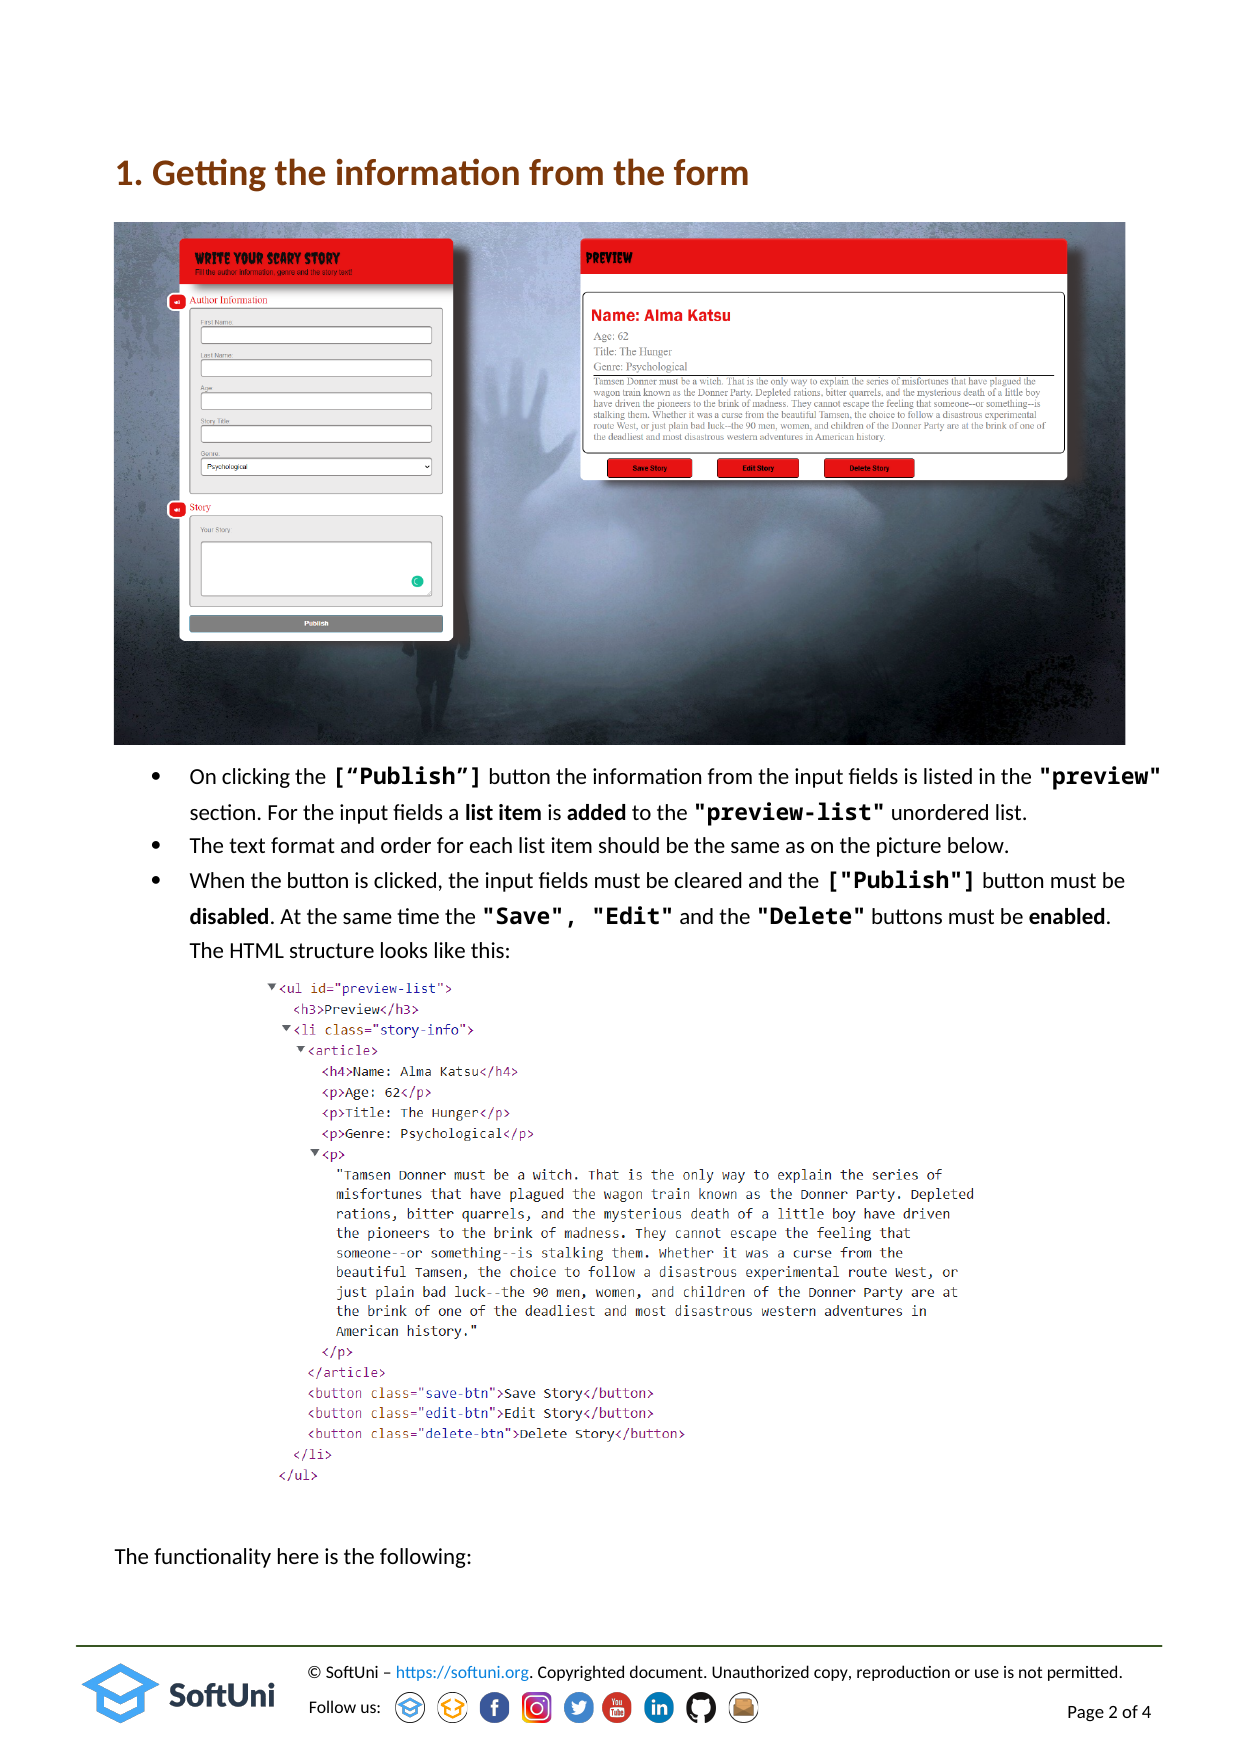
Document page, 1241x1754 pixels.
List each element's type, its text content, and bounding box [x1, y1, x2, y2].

picture [658, 1705, 667, 1714]
text The functionality here is the following: [114, 1542, 1163, 1570]
picture [75, 1658, 281, 1729]
picture [113, 222, 1126, 745]
picture [644, 1714, 653, 1723]
picture [686, 1692, 716, 1723]
picture [395, 1692, 425, 1723]
picture [728, 1692, 759, 1723]
picture [479, 1692, 510, 1723]
picture [522, 1692, 552, 1723]
list Getting the information from the form [114, 148, 1163, 194]
picture [564, 1692, 594, 1723]
picture [602, 1692, 632, 1723]
picture [437, 1692, 468, 1723]
picture [665, 1692, 674, 1701]
picture [665, 1714, 674, 1723]
list The HTML structure looks like this: [189, 936, 1163, 964]
picture [644, 1692, 653, 1701]
list When the button is clicked, the input fields must be cleared and the ["Publish"] button must be disabled. At the same time the "Save", "Edit" and the "Delete" buttons must be enabled. [152, 864, 1163, 931]
list The text format and order for each list item should be the same as on the picture below. [152, 832, 1163, 860]
list On clicking the [“Publish”] button the information from the input fields is listed in the "preview" section. For the input fields a list item is added to the "preview-list" unordered list. [152, 760, 1163, 827]
picture [263, 980, 977, 1481]
